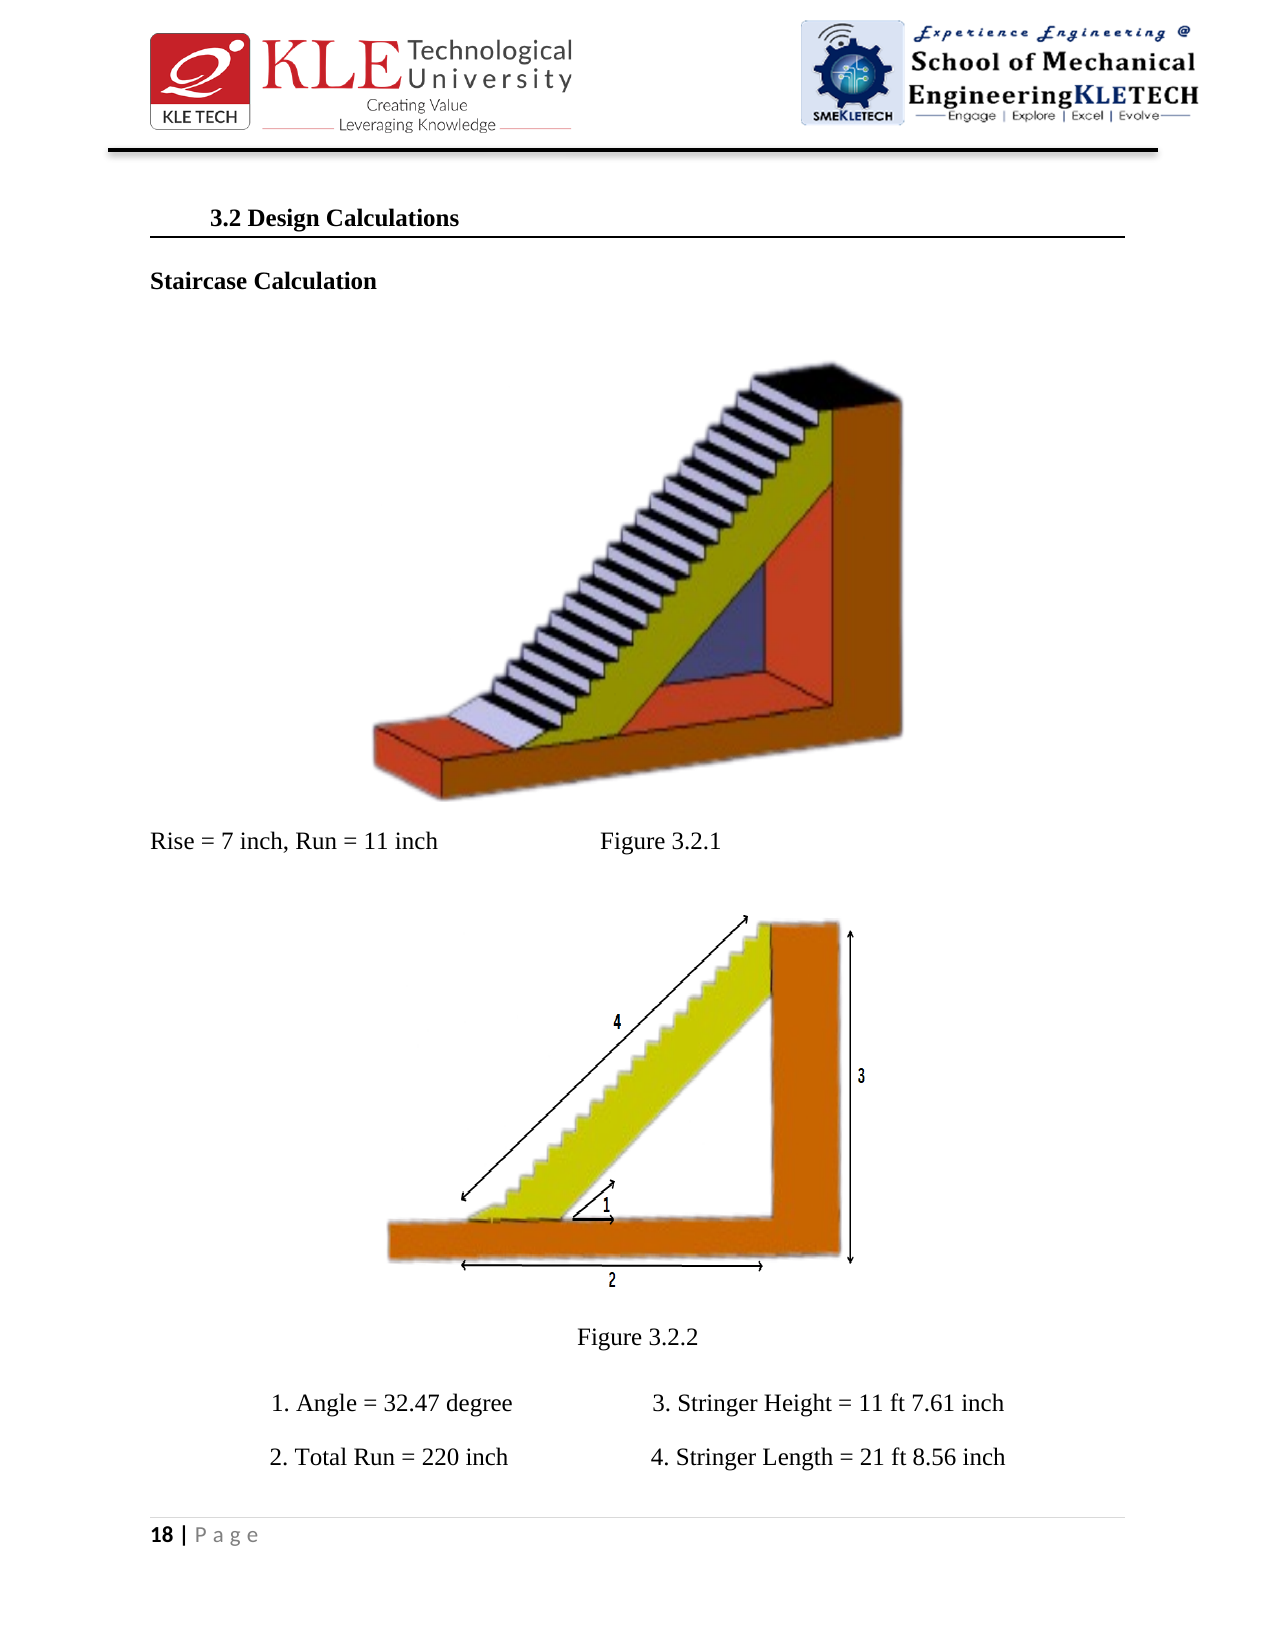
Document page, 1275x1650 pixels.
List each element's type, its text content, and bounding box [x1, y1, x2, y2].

picture [386, 892, 889, 1297]
subtitle 3.2 Design Calculations [210, 203, 1125, 232]
list Figure 3.2.2 [150, 1322, 1125, 1351]
picture [801, 15, 1220, 132]
text 2. Total Run = 220 inch 4. Stringer Length = 21 ft 8.56 inch [150, 1442, 1125, 1471]
picture [370, 349, 905, 802]
picture [150, 33, 572, 133]
text 1. Angle = 32.47 degree 3. Stringer Height = 11 ft 7.61 inch [150, 1388, 1125, 1417]
list Rise = 7 inch, Run = 11 inch Figure 3.2.1 [150, 826, 1125, 855]
text Staircase Calculation [150, 266, 1125, 295]
